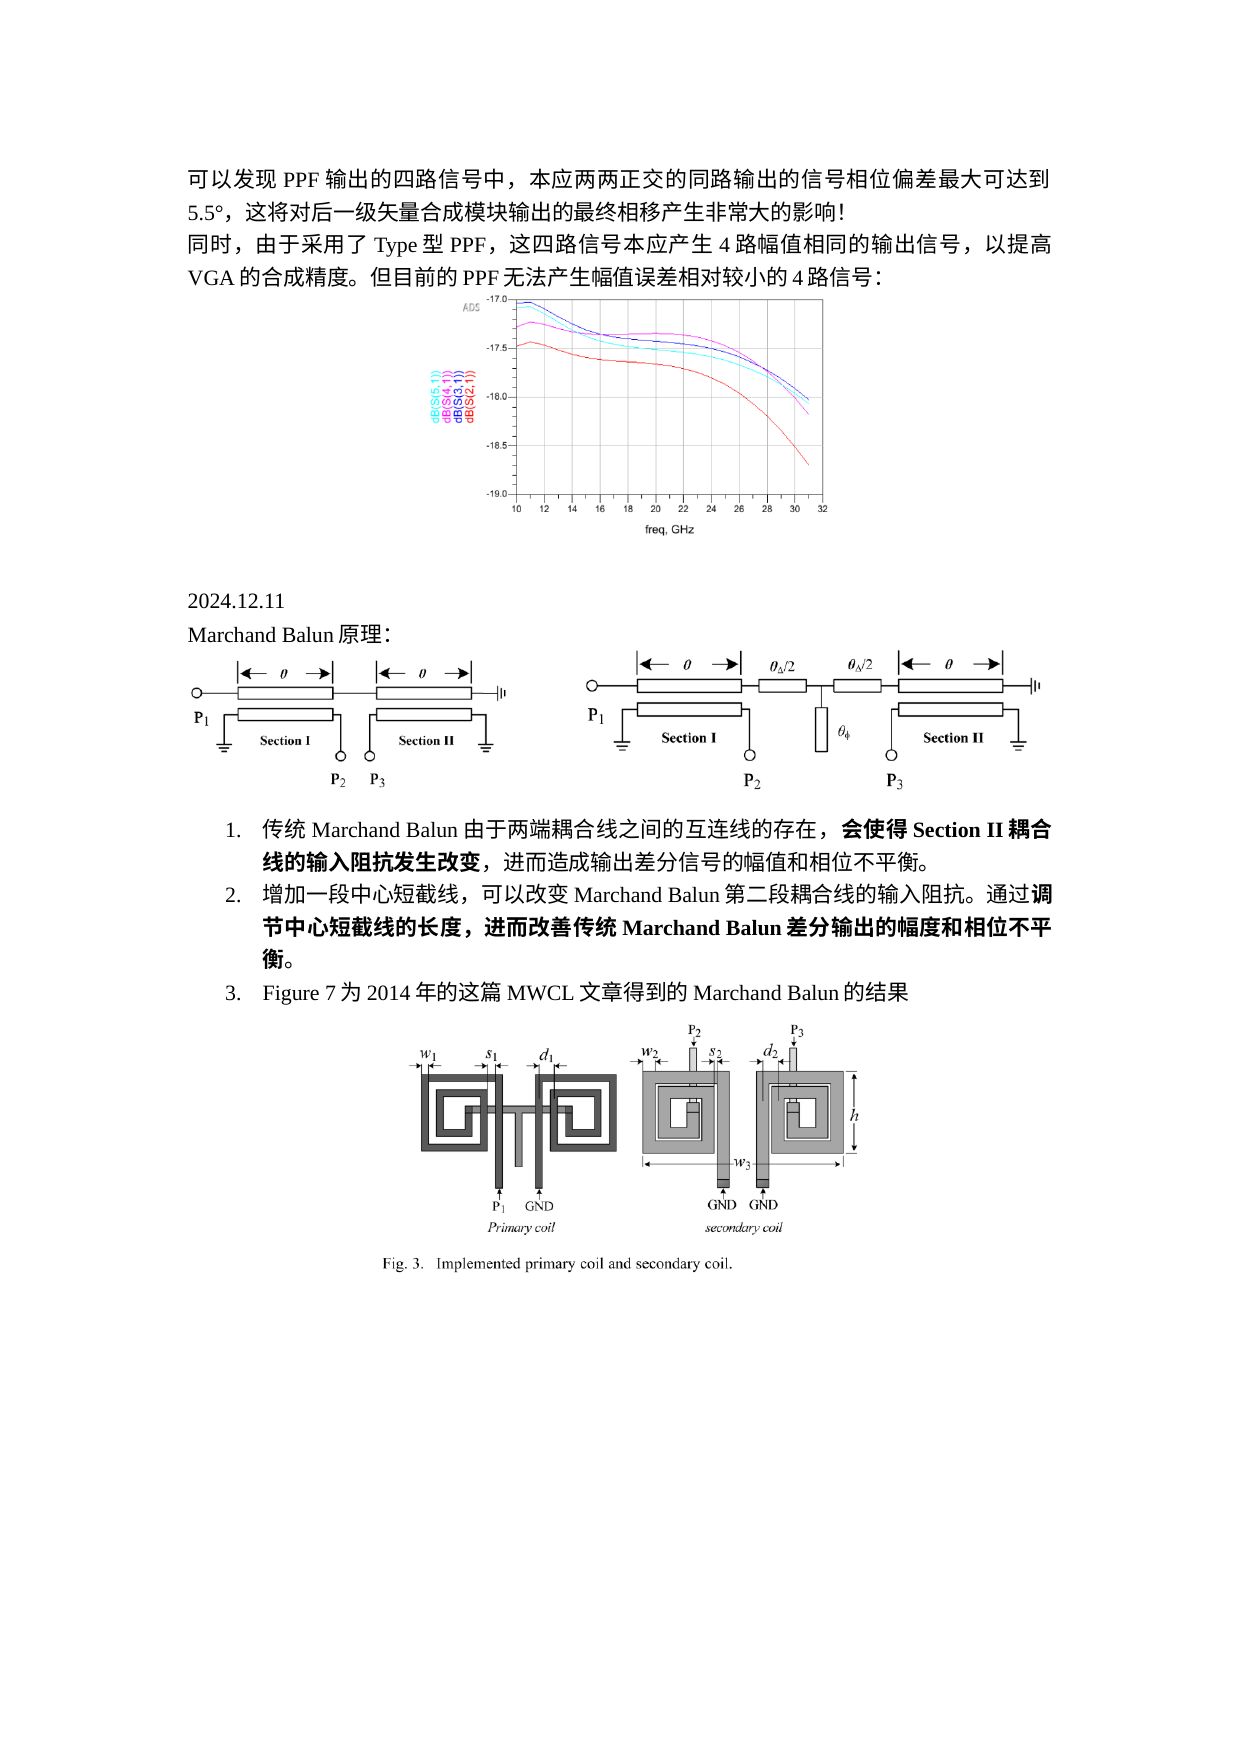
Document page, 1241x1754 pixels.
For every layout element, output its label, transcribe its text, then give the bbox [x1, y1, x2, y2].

text 同时，由于采用了Type型PPF，这四路信号本应产生4路幅值相同的输出信号，以提高VGA的合成精度。但目前的PPF无法产生幅值误差相对较小的4路信号： [187, 227, 1053, 292]
text 2024.12.11 [187, 584, 1053, 617]
picture [580, 649, 1050, 790]
list 增加一段中心短截线，可以改变Marchand Balun第二段耦合线的输入阻抗。通过调节中心短截线的长度，进而改善传统Marchand Balun差分输出的幅度和相位不平衡。 [225, 877, 1053, 974]
picture [187, 658, 521, 790]
list 传统Marchand Balun由于两端耦合线之间的互连线的存在，会使得Section II耦合线的输入阻抗发生改变，进而造成输出差分信号的幅值和相位不平衡。 [225, 812, 1053, 877]
text Marchand Balun原理： [187, 617, 1053, 649]
picture [371, 1007, 869, 1282]
text 可以发现PPF输出的四路信号中，本应两两正交的同路输出的信号相位偏差最大可达到5.5°，这将对后一级矢量合成模块输出的最终相移产生非常大的影响！ [187, 162, 1053, 227]
picture [411, 292, 829, 542]
list Figure 7为2014年的这篇MWCL文章得到的Marchand Balun的结果 [225, 974, 1053, 1007]
